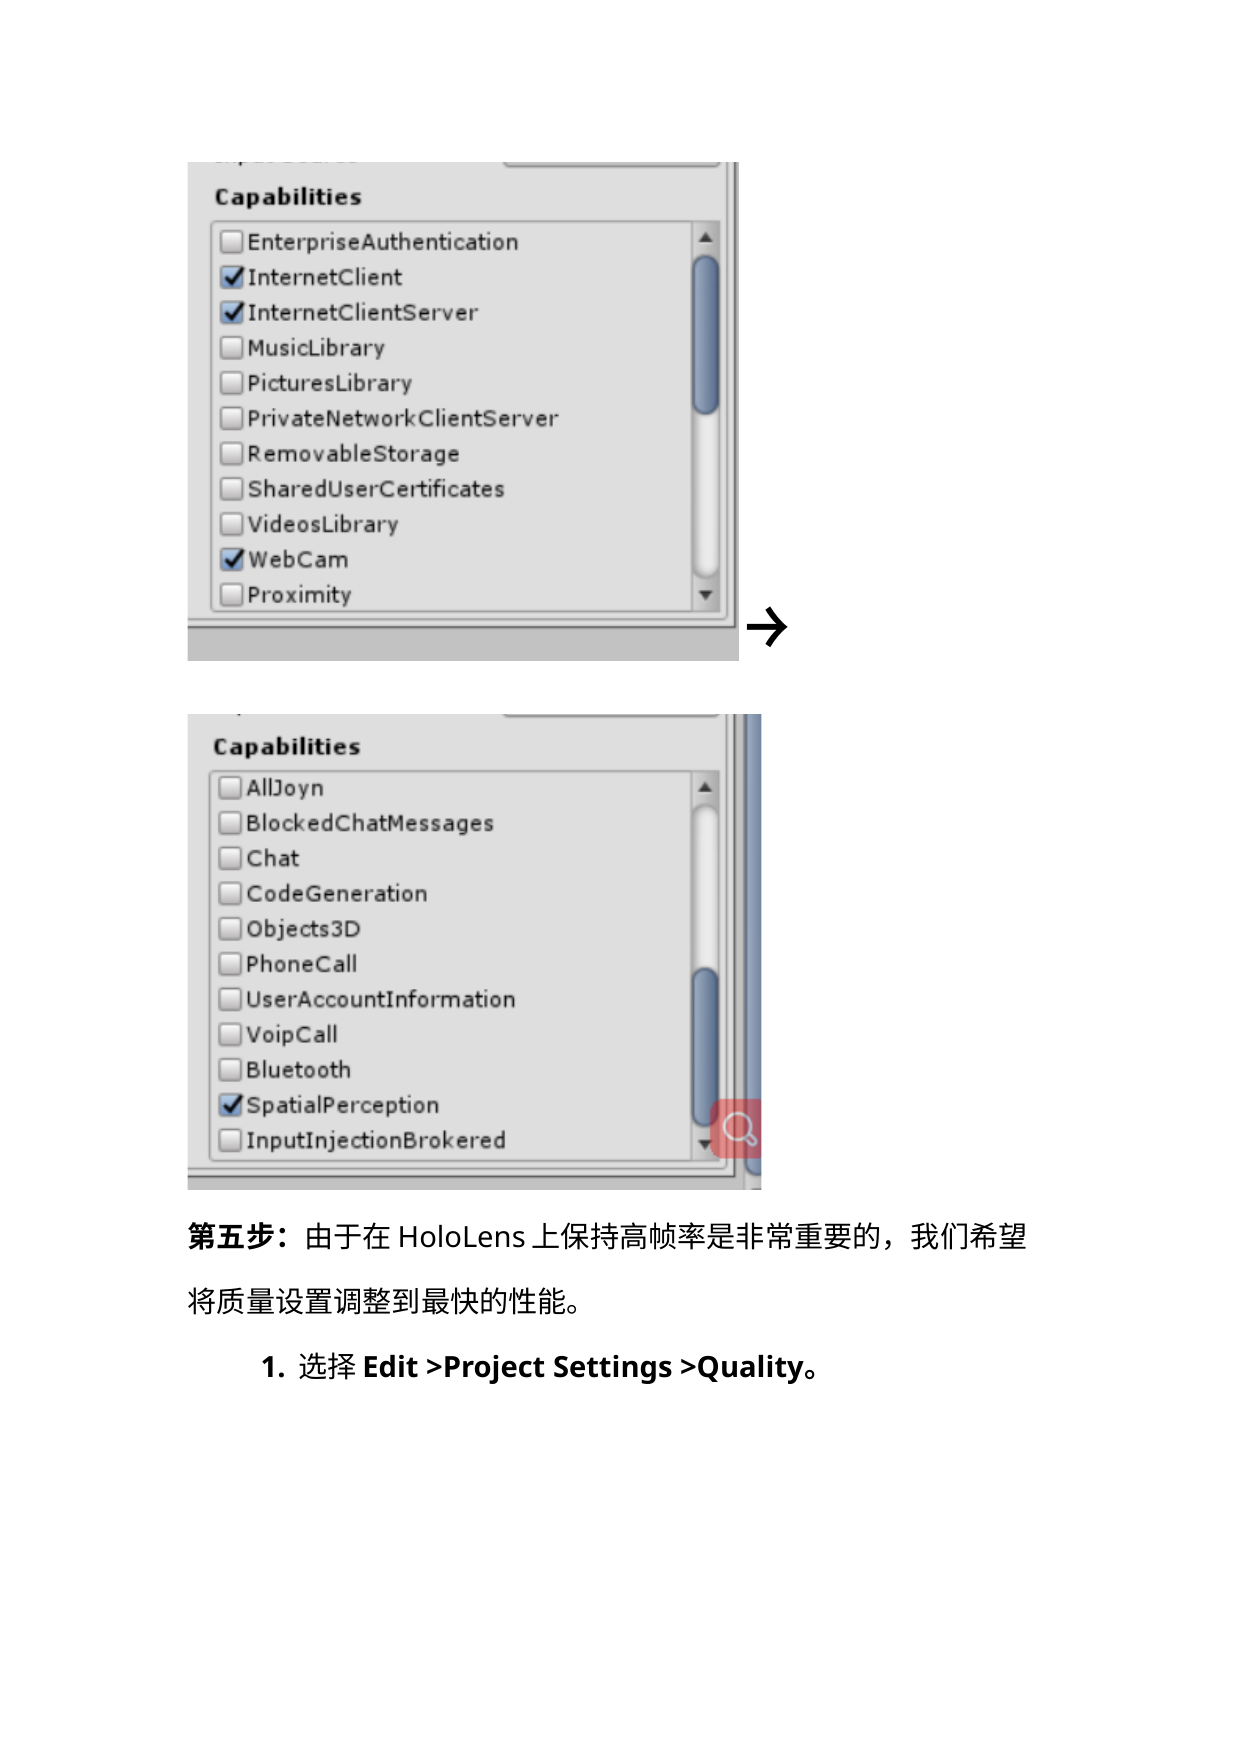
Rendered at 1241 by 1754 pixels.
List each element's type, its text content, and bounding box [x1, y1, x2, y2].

picture [187, 162, 739, 661]
text 第五步：由于在HoloLens上保持高帧率是非常重要的，我们希望将质量设置调整到最快的性能。 [187, 1202, 1053, 1332]
picture [187, 714, 762, 1190]
list 选择Edit >Project Settings >Quality。 [260, 1332, 1053, 1397]
